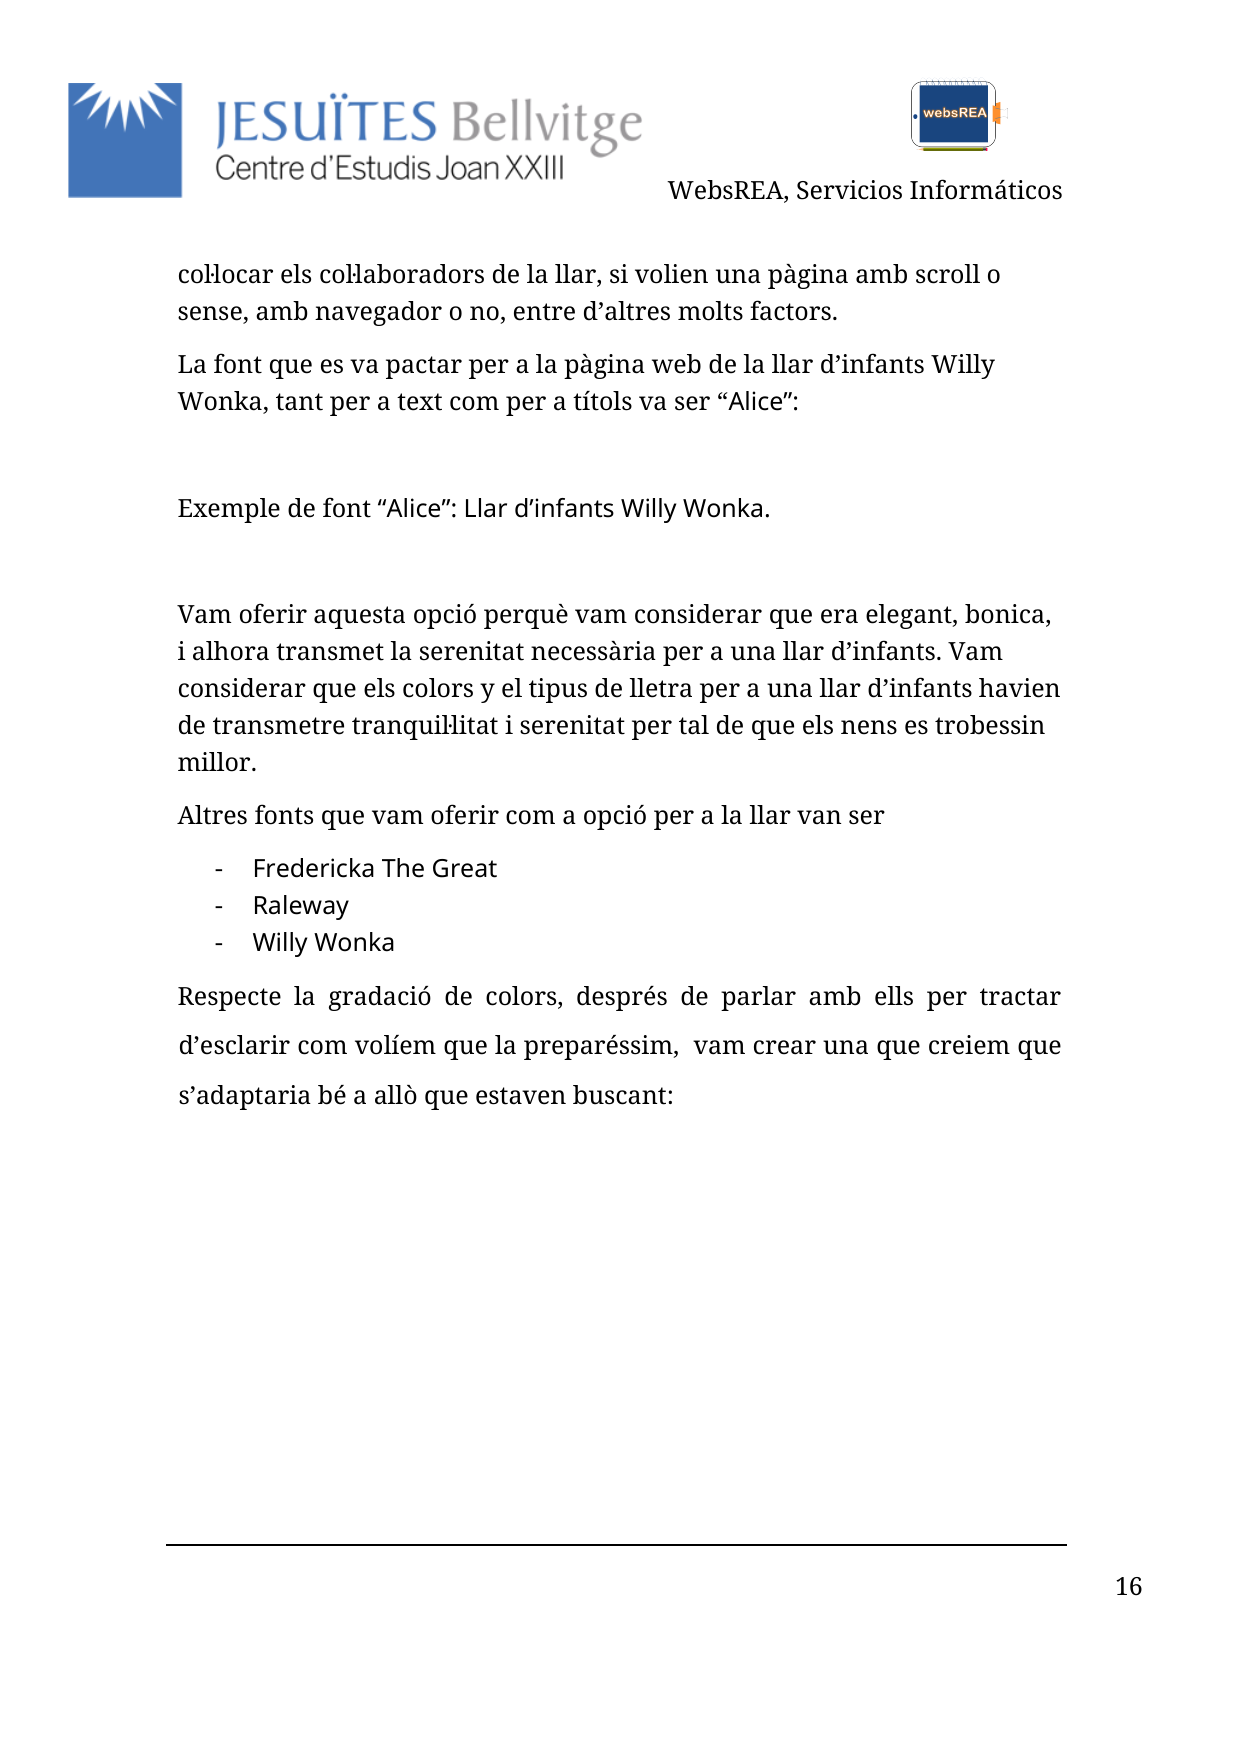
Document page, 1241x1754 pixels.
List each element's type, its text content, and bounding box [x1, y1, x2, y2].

list Willy Wonka [215, 925, 1063, 959]
text Respecte la gradació de colors, després de parlar amb ells per tractar d’esclarir com volíem que la preparéssim, vam crear una que creiem que s’adaptaria bé a allò que estaven buscant: [177, 978, 1063, 1112]
picture [68, 83, 670, 198]
list Fredericka The Great [215, 851, 1063, 885]
text La font que es va pactar per a la pàgina web de la llar d’infants Willy Wonka, tant per a text com per a títols va ser “Alice”: [177, 347, 1063, 417]
picture [898, 73, 1014, 157]
list Raleway [215, 888, 1063, 922]
text Altres fonts que vam oferir com a opció per a la llar van ser [177, 798, 1063, 832]
text Exemple de font “Alice”: Llar d’infants Willy Wonka. [177, 490, 1063, 524]
text Vam oferir aquesta opció perquè vam considerar que era elegant, bonica, i alhora transmet la serenitat necessària per a una llar d’infants. Vam considerar que els colors y el tipus de lletra per a una llar d’infants havien de transmetre tranquil·litat i serenitat per tal de que els nens es trobessin millor. [177, 597, 1063, 778]
